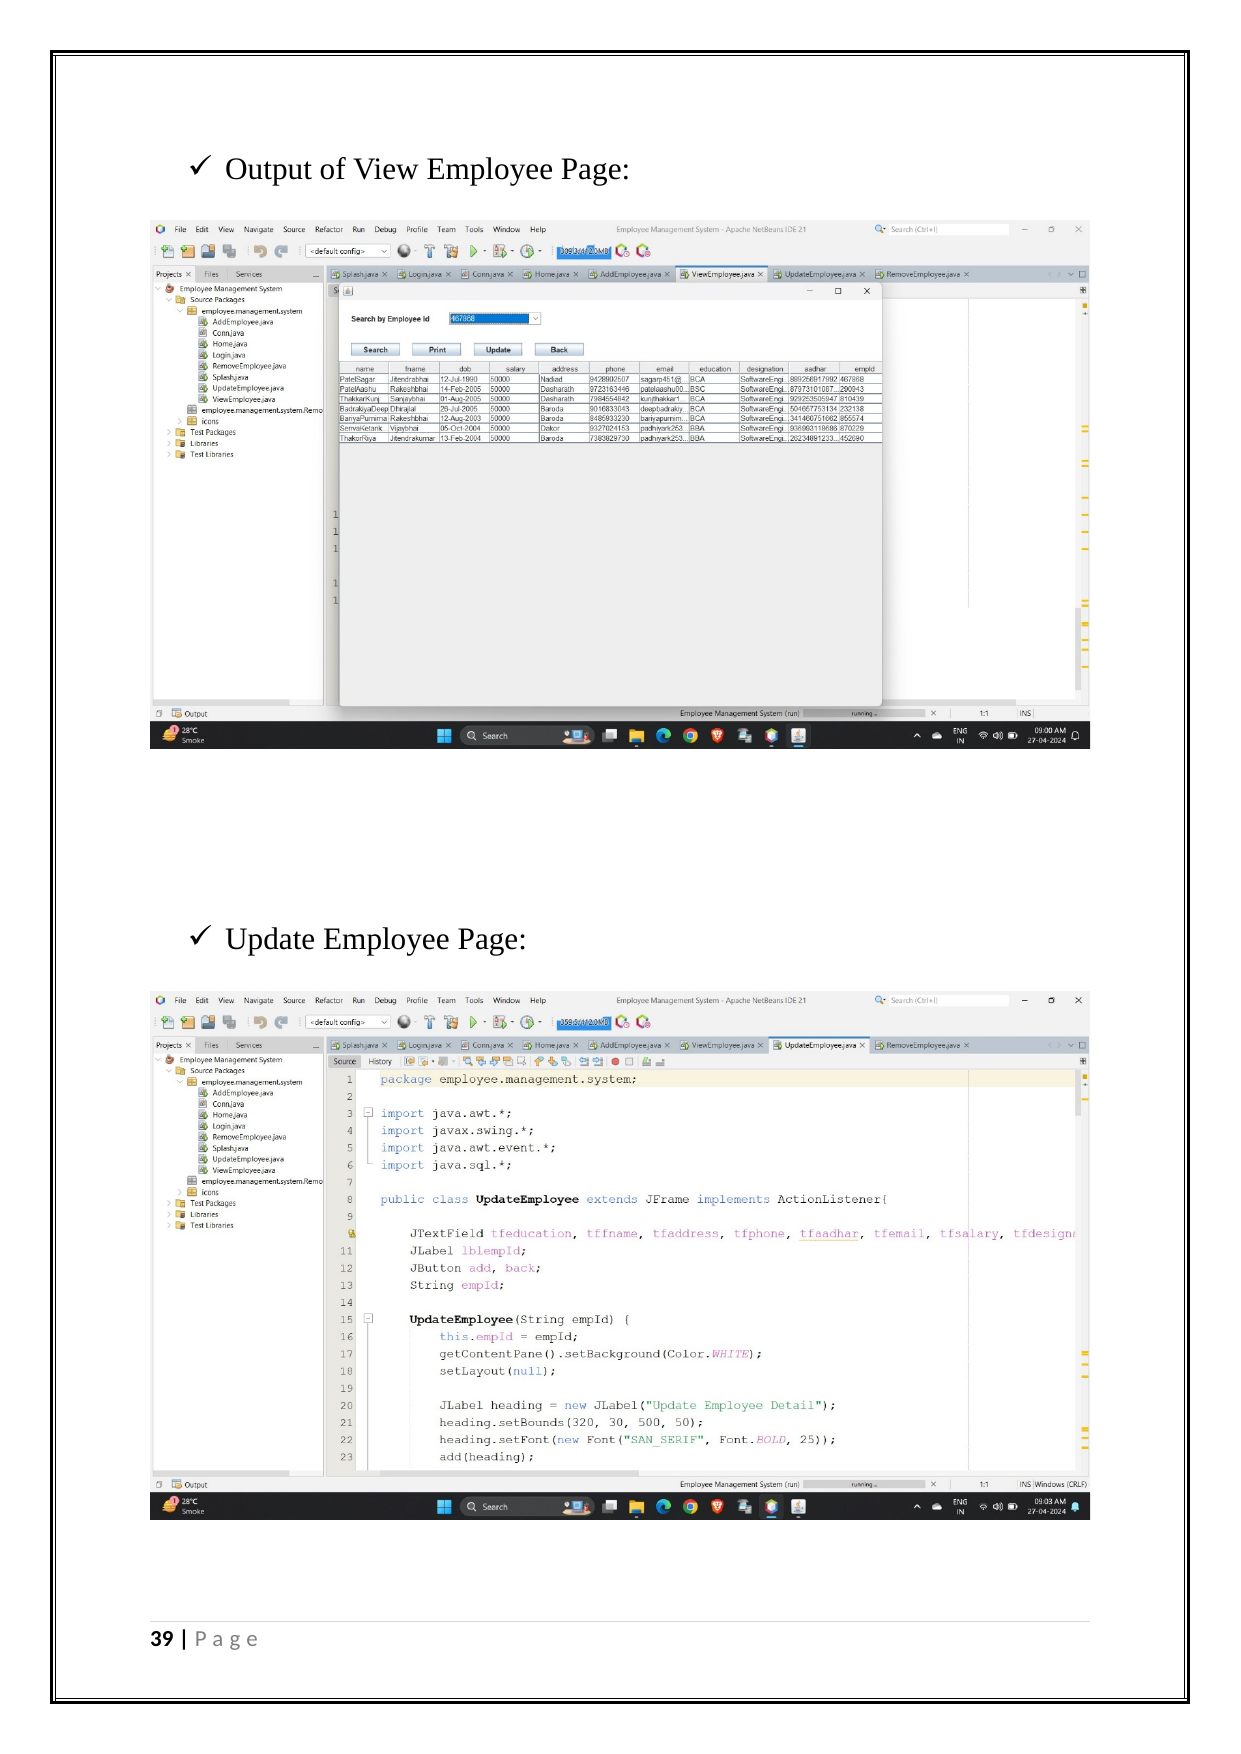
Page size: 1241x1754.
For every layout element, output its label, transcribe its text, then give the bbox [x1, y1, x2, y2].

list Update Employee Page: [187, 921, 1090, 957]
picture [150, 220, 1091, 749]
list Output of View Employee Page: [187, 150, 1090, 186]
picture [150, 991, 1091, 1520]
